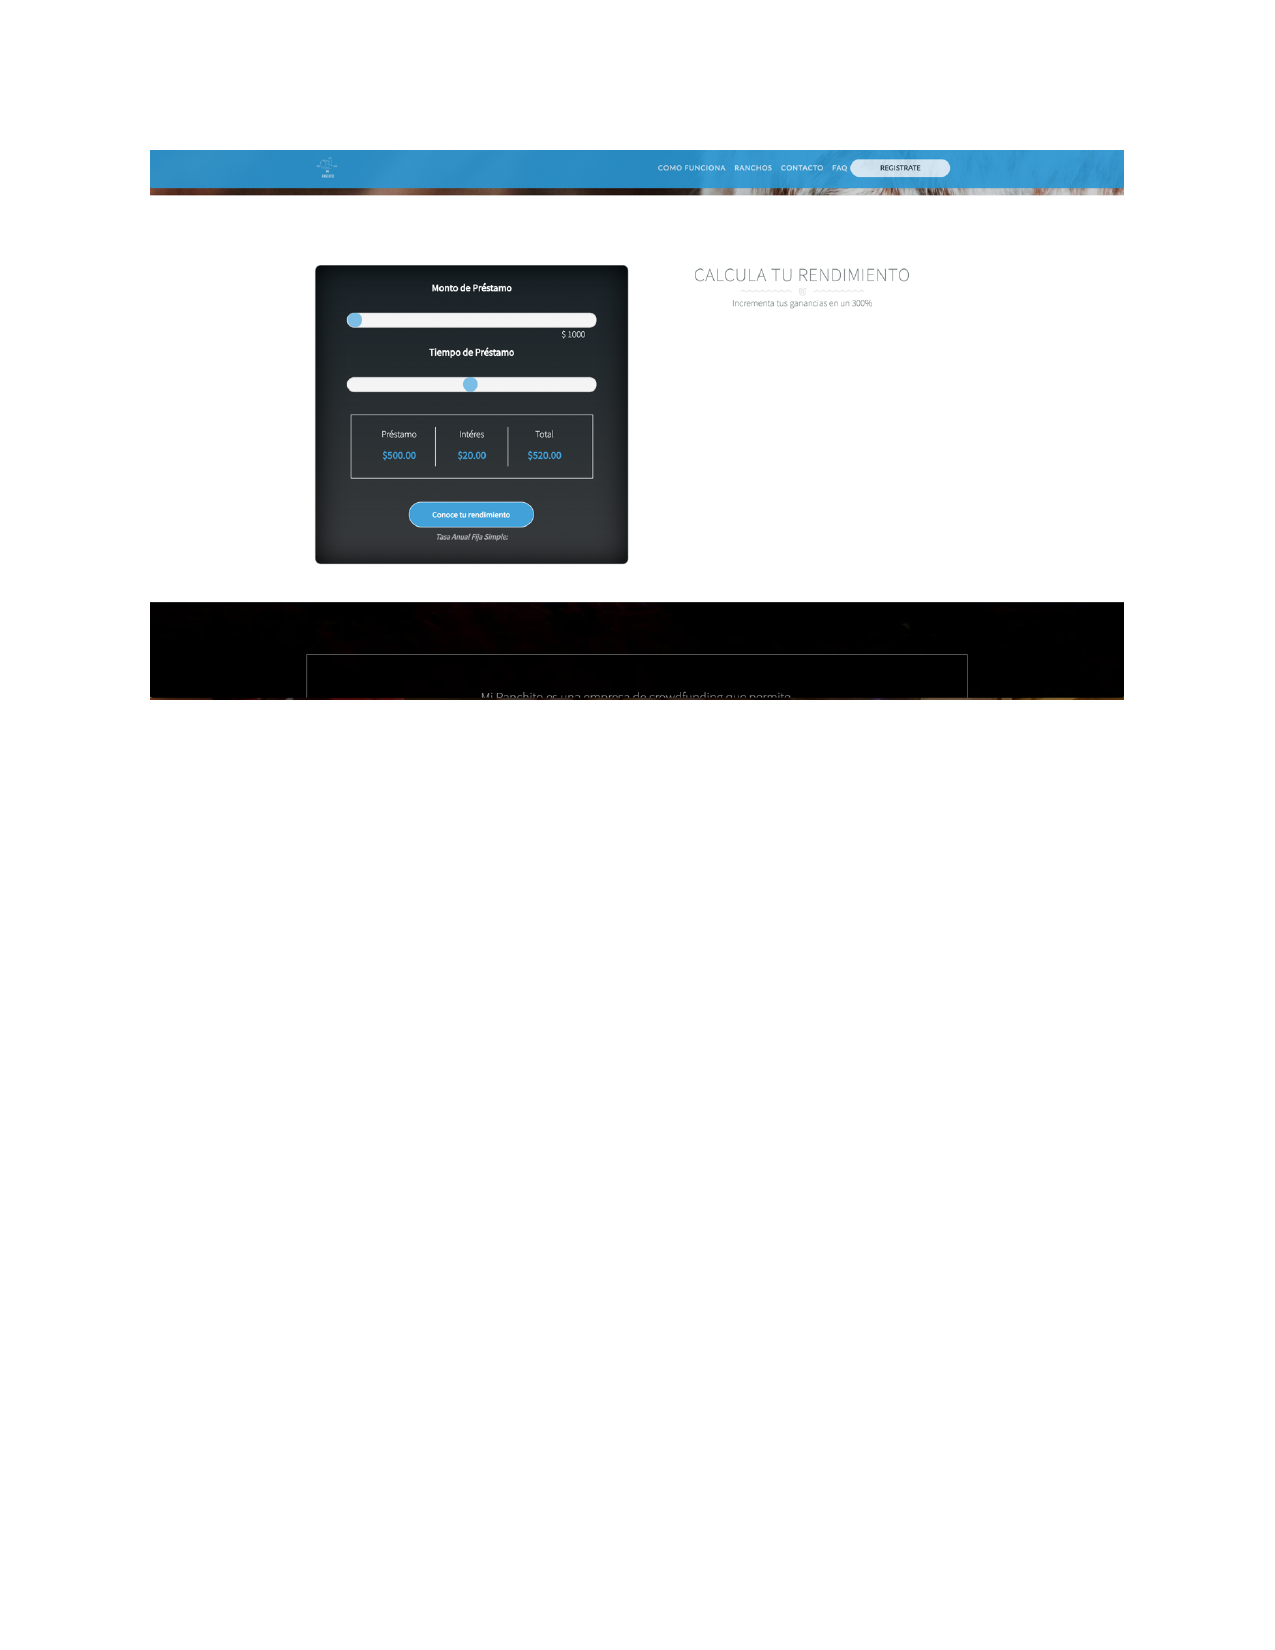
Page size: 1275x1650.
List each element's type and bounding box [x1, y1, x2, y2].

picture [150, 150, 1124, 700]
